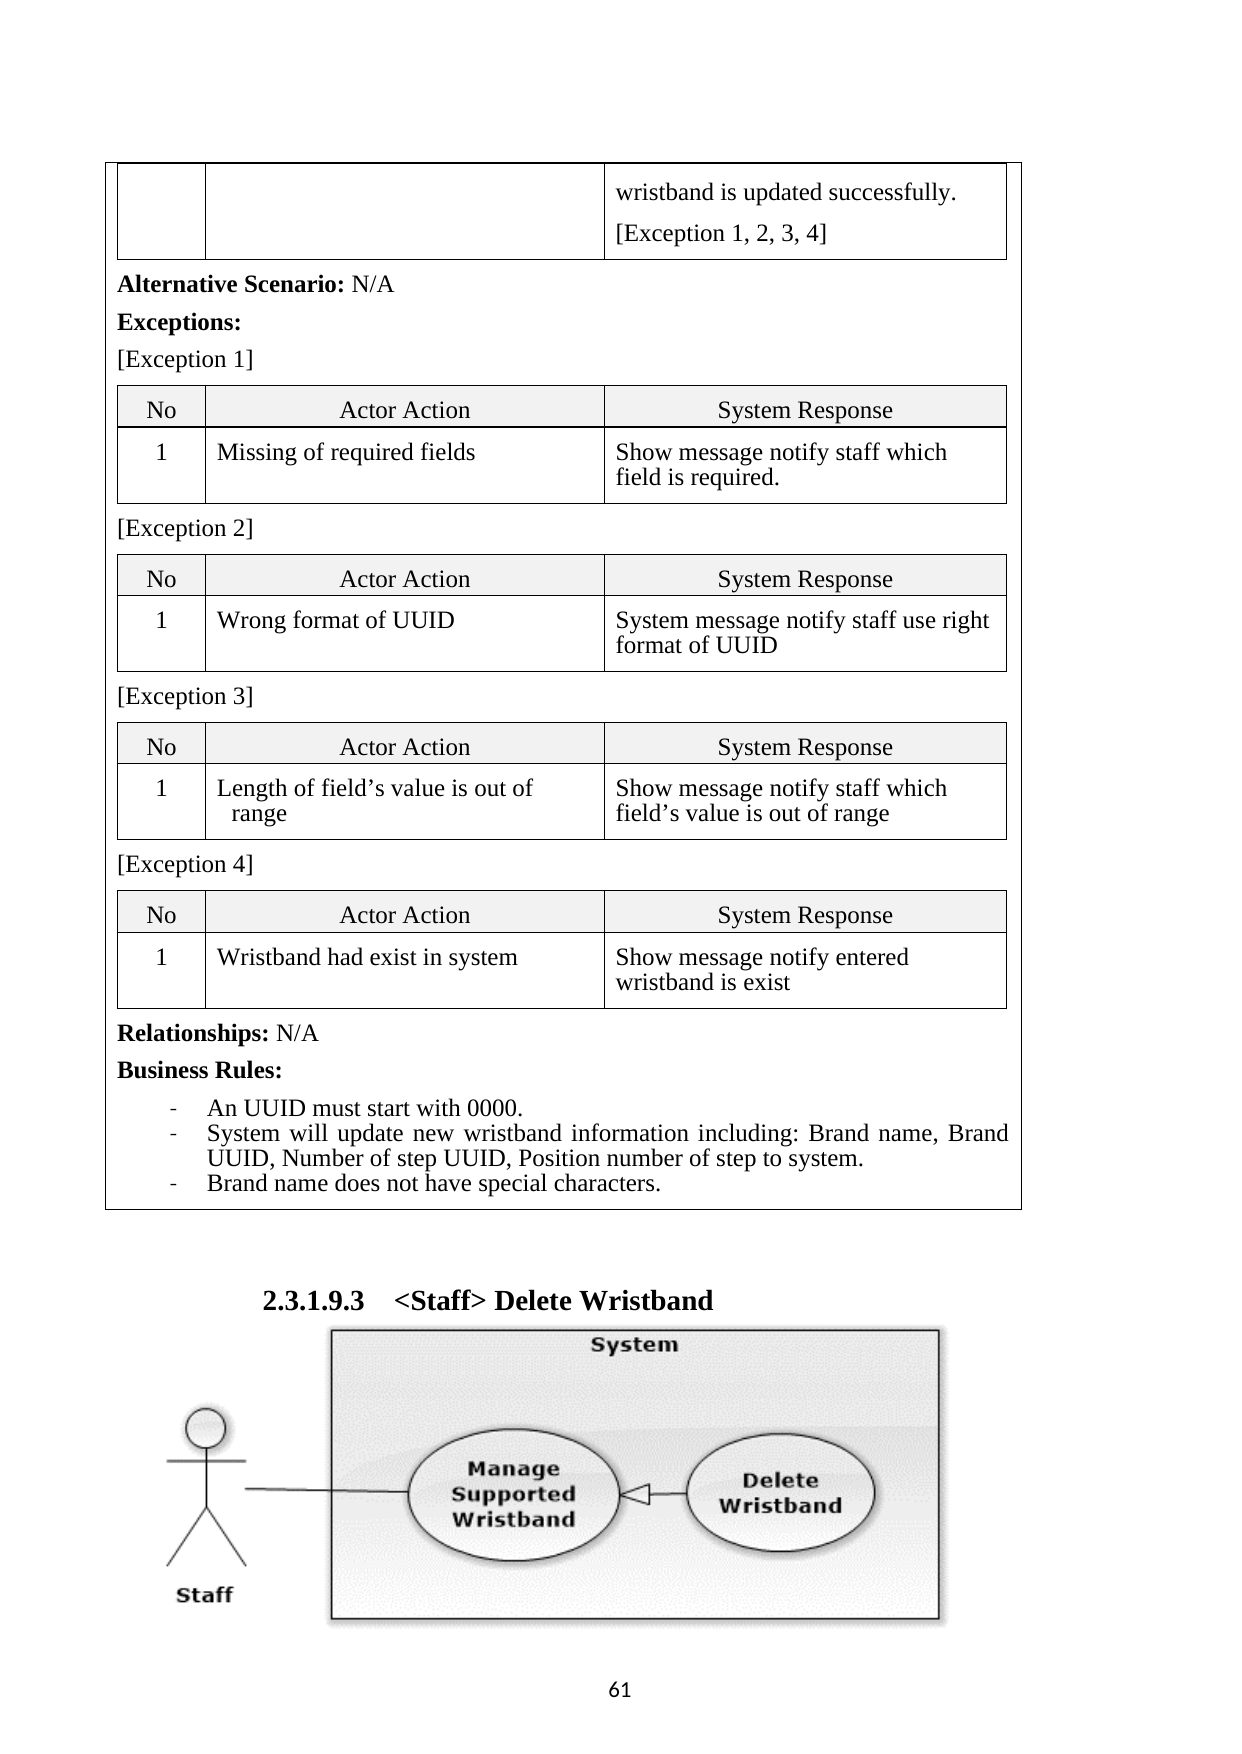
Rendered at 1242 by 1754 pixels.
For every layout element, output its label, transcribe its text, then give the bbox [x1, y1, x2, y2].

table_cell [106, 163, 1021, 1209]
subtitle <Staff> Delete Wristband [214, 1283, 1146, 1317]
picture [159, 1322, 978, 1659]
